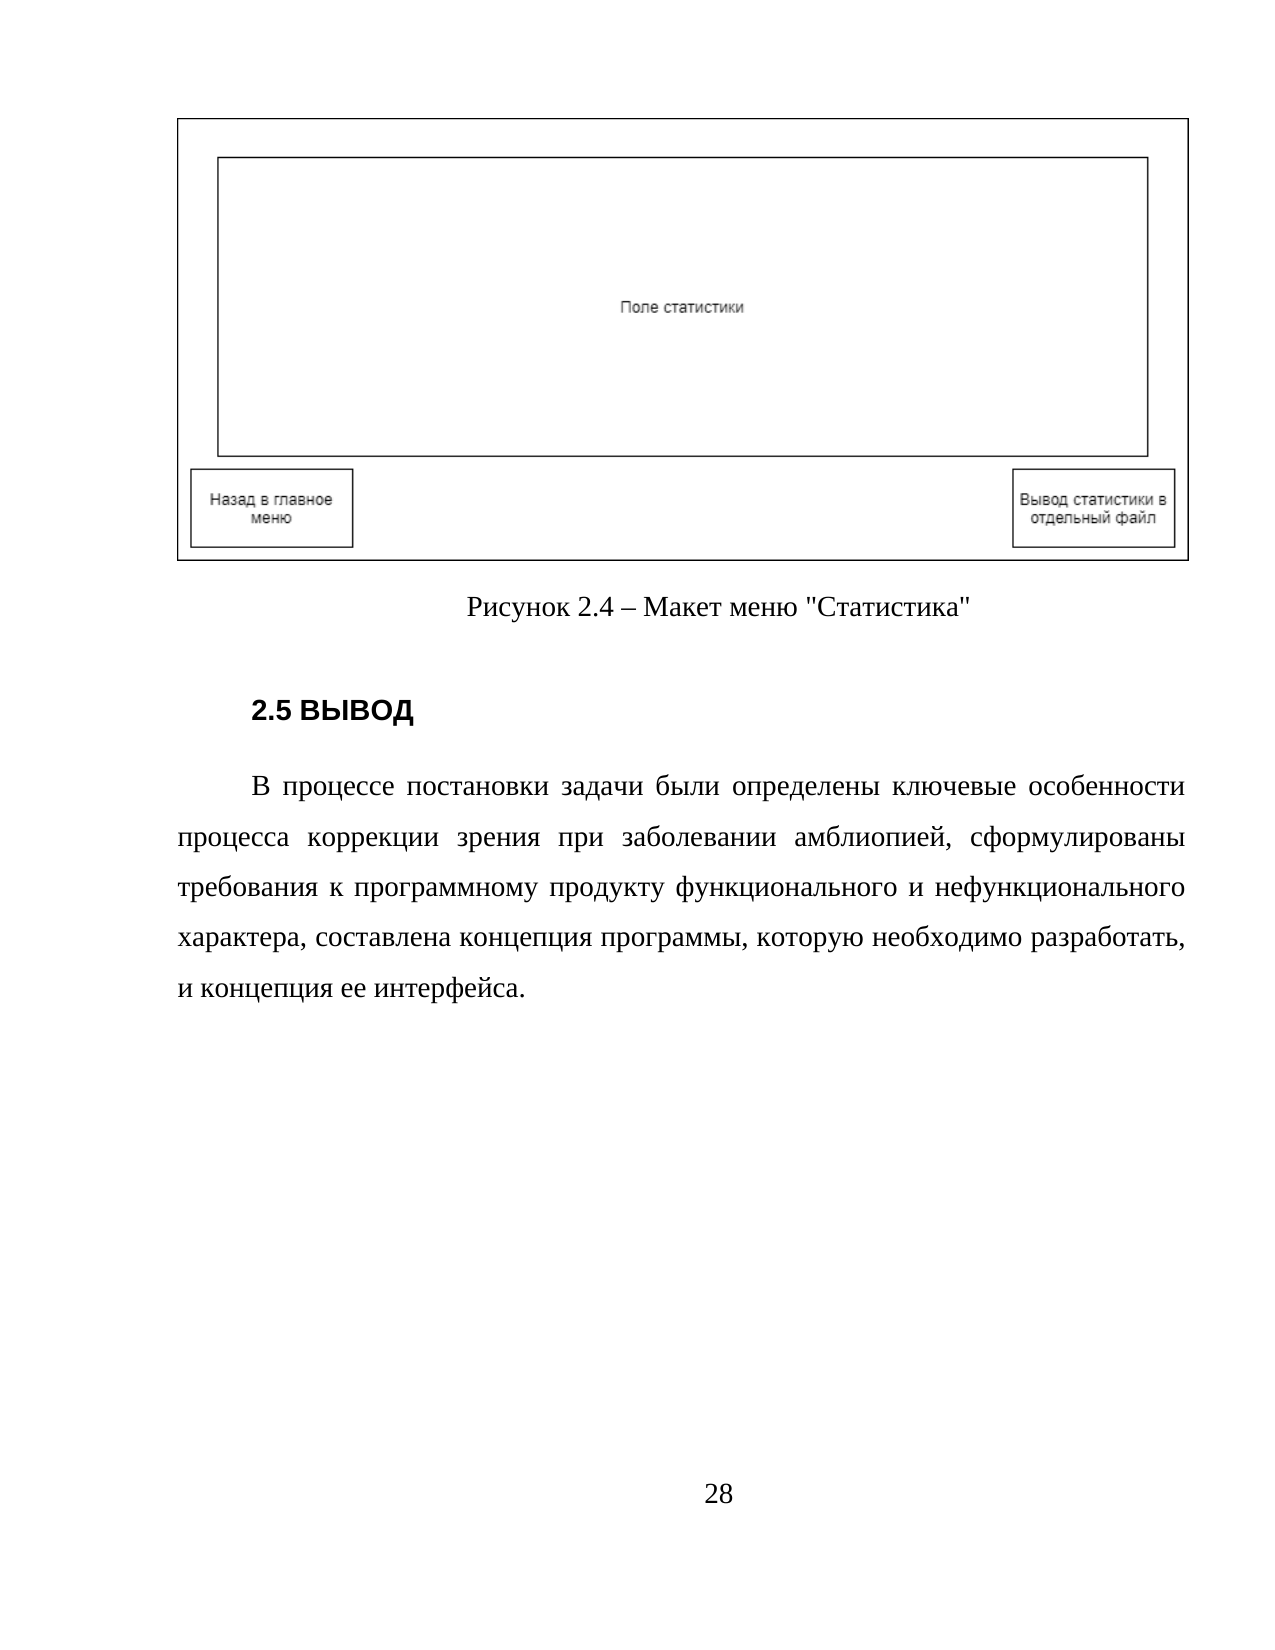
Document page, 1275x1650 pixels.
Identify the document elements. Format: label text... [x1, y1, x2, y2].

subtitle 2.5 ВЫВОД [177, 693, 1186, 727]
text Рисунок 2.4 – Макет меню "Статистика" [177, 589, 1186, 623]
text В процессе постановки задачи были определены ключевые особенности процесса коррекции зрения при заболевании амблиопией, сформулированы требования к программному продукту функционального и нефункционального характера, составлена концепция программы, которую необходимо разработать, и концепция ее интерфейса. [177, 768, 1186, 1003]
picture [177, 118, 1189, 561]
